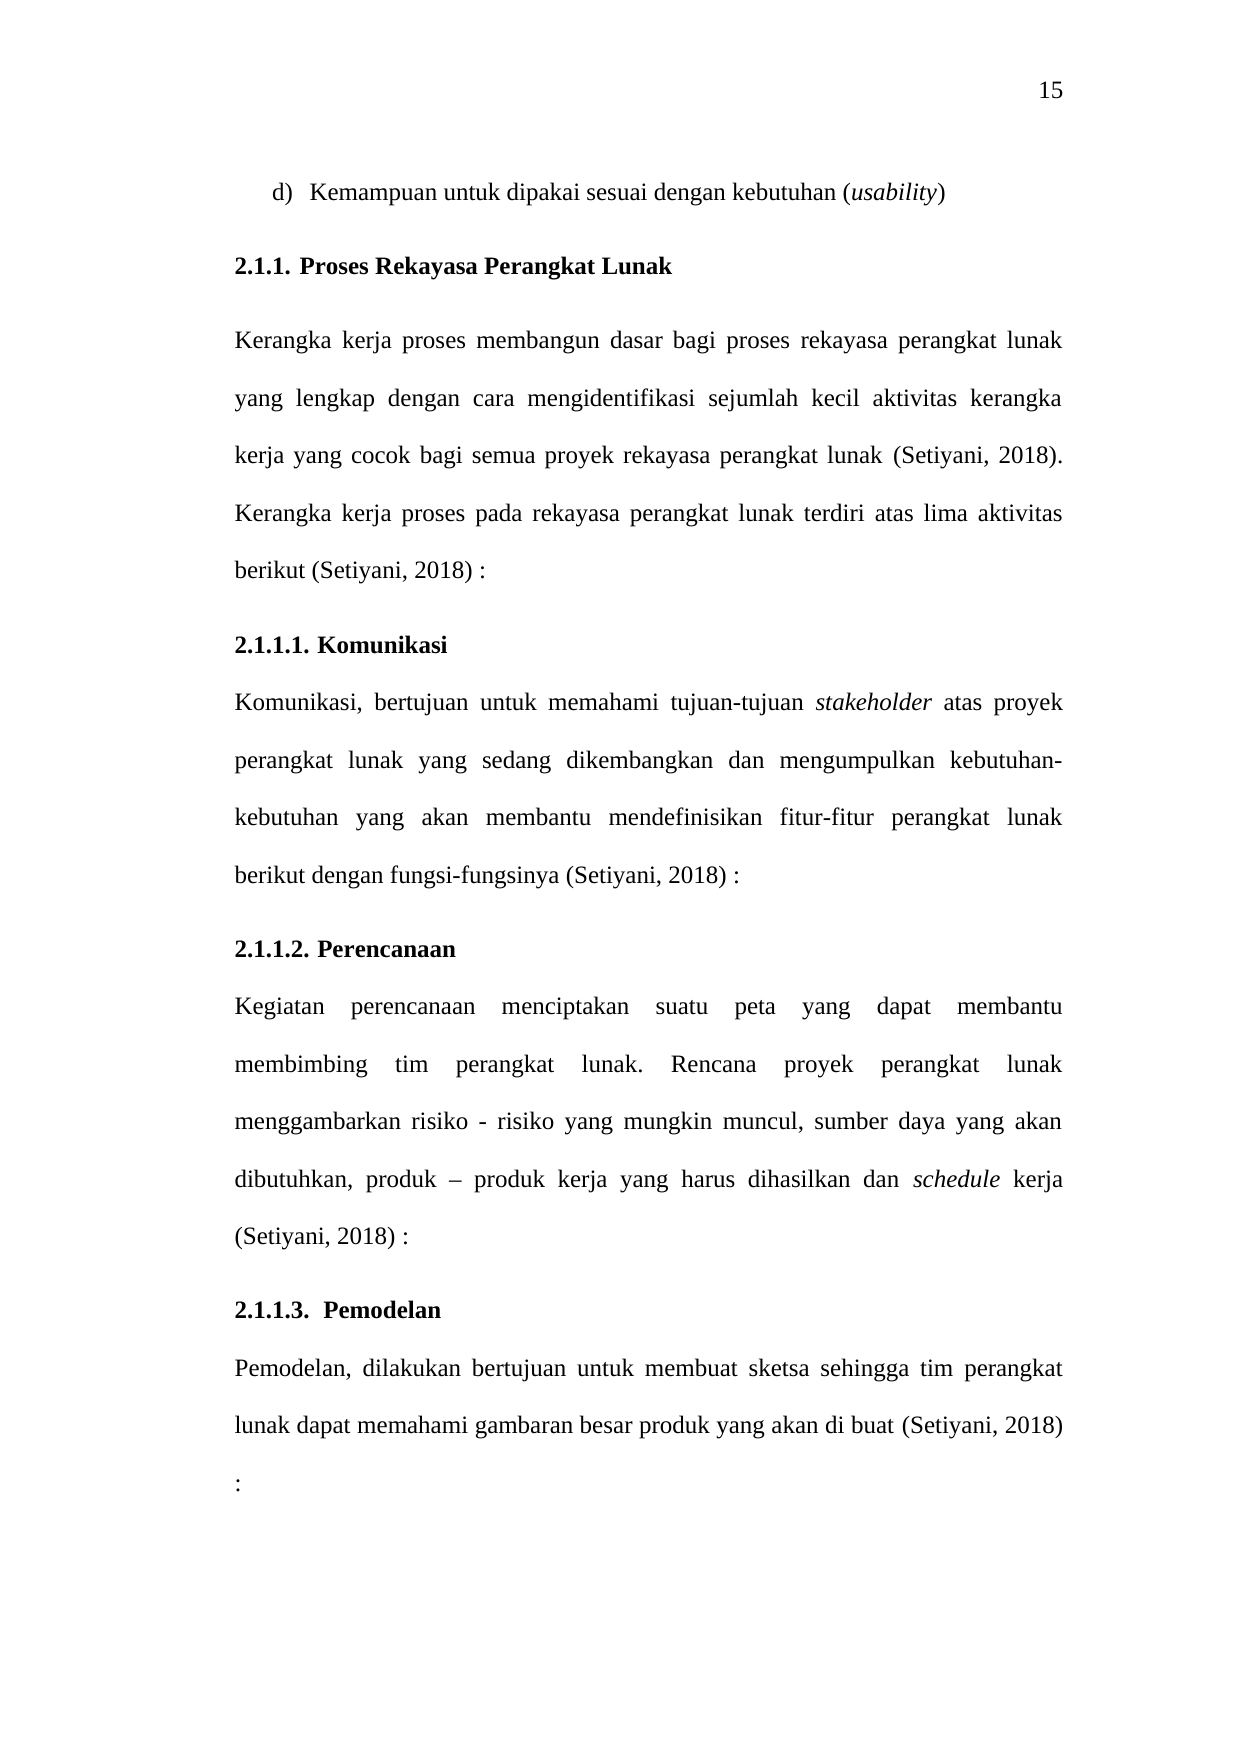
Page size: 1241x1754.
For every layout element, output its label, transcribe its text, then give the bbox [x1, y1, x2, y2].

subtitle Komunikasi [234, 630, 1063, 658]
text Kegiatan perencanaan menciptakan suatu peta yang dapat membantu membimbing tim perangkat lunak. Rencana proyek perangkat lunak menggambarkan risiko - risiko yang mungkin muncul, sumber daya yang akan dibutuhkan, produk – produk kerja yang harus dihasilkan dan schedule kerja : [234, 991, 1063, 1250]
subtitle Pemodelan [234, 1296, 1063, 1324]
text Komunikasi, bertujuan untuk memahami tujuan-tujuan stakeholder atas proyek perangkat lunak yang sedang dikembangkan dan mengumpulkan kebutuhan-kebutuhan yang akan membantu mendefinisikan fitur-fitur perangkat lunak berikut dengan fungsi-fungsinya : [234, 687, 1063, 888]
subtitle Perencanaan [234, 934, 1063, 963]
text Pemodelan, dilakukan bertujuan untuk membuat sketsa sehingga tim perangkat lunak dapat memahami gambaran besar produk yang akan di buat : [234, 1353, 1063, 1497]
text Kerangka kerja proses membangun dasar bagi proses rekayasa perangkat lunak yang lengkap dengan cara mengidentifikasi sejumlah kecil aktivitas kerangka kerja yang cocok bagi semua proyek rekayasa perangkat lunak . Kerangka kerja proses pada rekayasa perangkat lunak terdiri atas lima aktivitas berikut : [234, 326, 1063, 584]
list Kemampuan untuk dipakai sesuai dengan kebutuhan (usability) [272, 177, 1063, 206]
subtitle Proses Rekayasa Perangkat Lunak [234, 251, 1063, 280]
